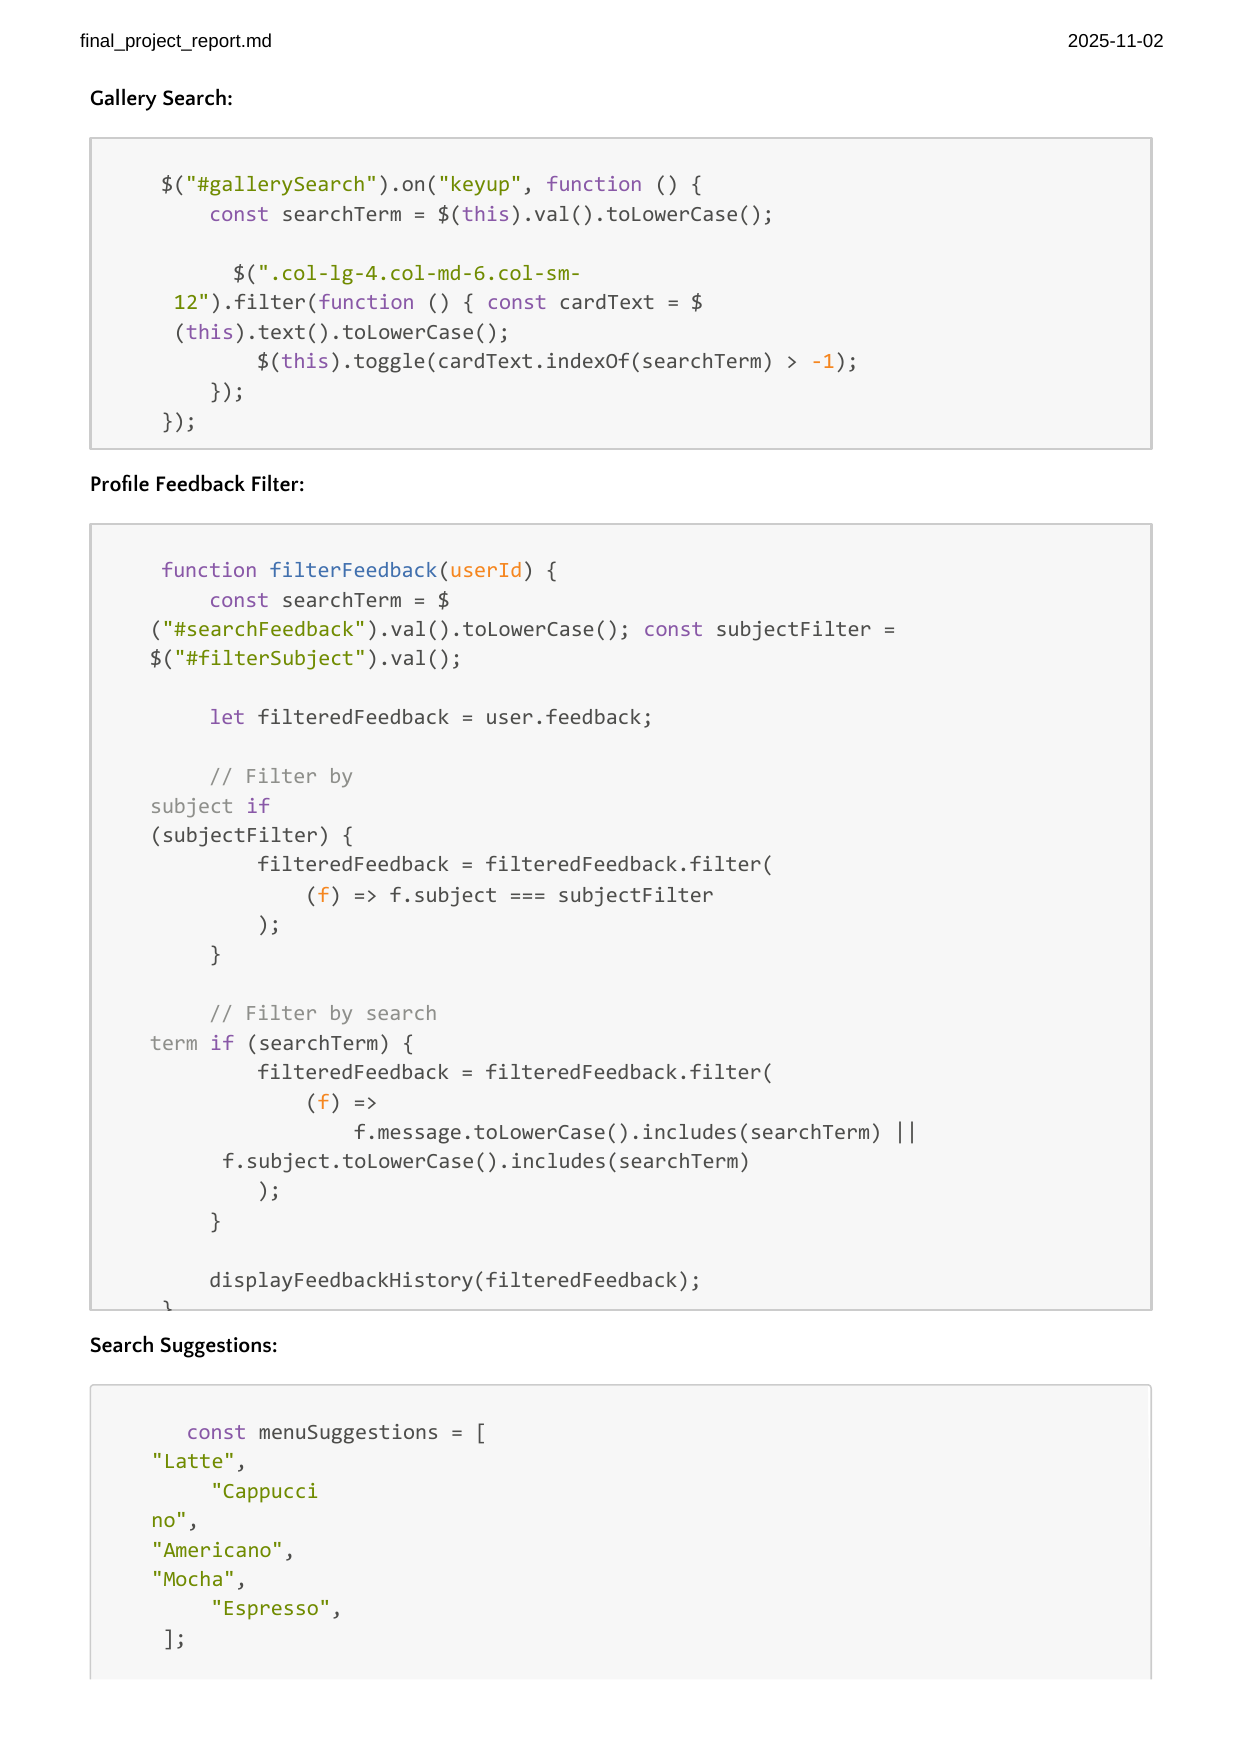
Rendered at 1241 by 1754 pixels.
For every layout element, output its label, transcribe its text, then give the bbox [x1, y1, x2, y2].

text Profile Feedback Filter: [89, 153, 1166, 497]
text Gallery Search: [89, 87, 1166, 112]
text Search Suggestions: [89, 539, 1166, 1358]
